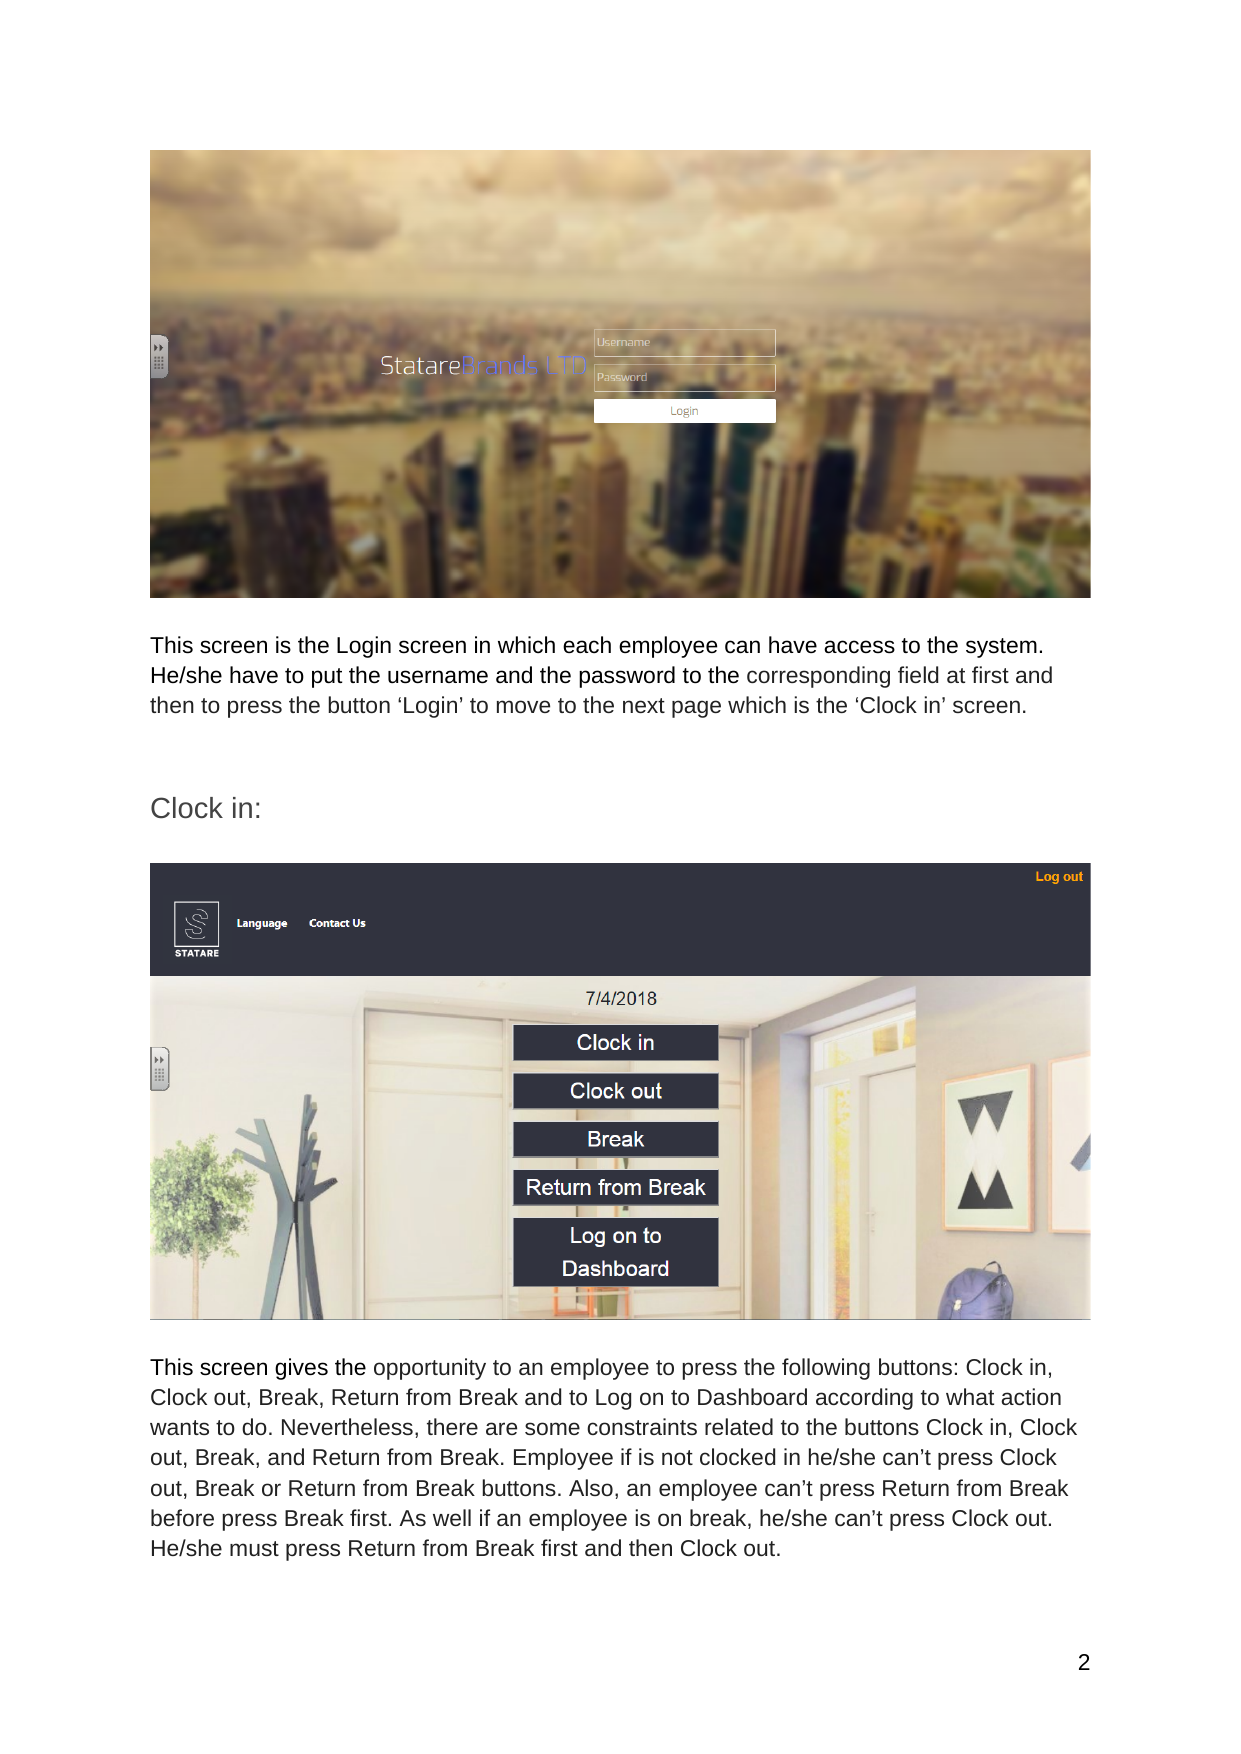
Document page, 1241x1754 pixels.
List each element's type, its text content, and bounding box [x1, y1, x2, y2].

picture [150, 863, 1091, 1320]
text He/she have to put the username and the password to the corresponding field at first and then to press the button ‘Login’ to move to the next page which is the ‘Clock in’ screen. [150, 662, 1090, 719]
subtitle Clock in: [150, 791, 1090, 825]
text This screen is the Login screen in which each employee can have access to the system. [150, 632, 1090, 658]
text This screen gives the opportunity to an employee to press the following buttons: Clock in, Clock out, Break, Return from Break and to Log on to Dashboard according to what action wants to do. Nevertheless, there are some constraints related to the buttons Clock in, Clock out, Break, and Return from Break. Employee if is not clocked in he/she can’t press Clock out, Break or Return from Break buttons. Also, an employee can’t press Return from Break before press Break first. As well if an employee is on break, he/she can’t press Clock out. He/she must press Return from Break first and then Clock out. [150, 1354, 1090, 1561]
picture [150, 150, 1091, 598]
